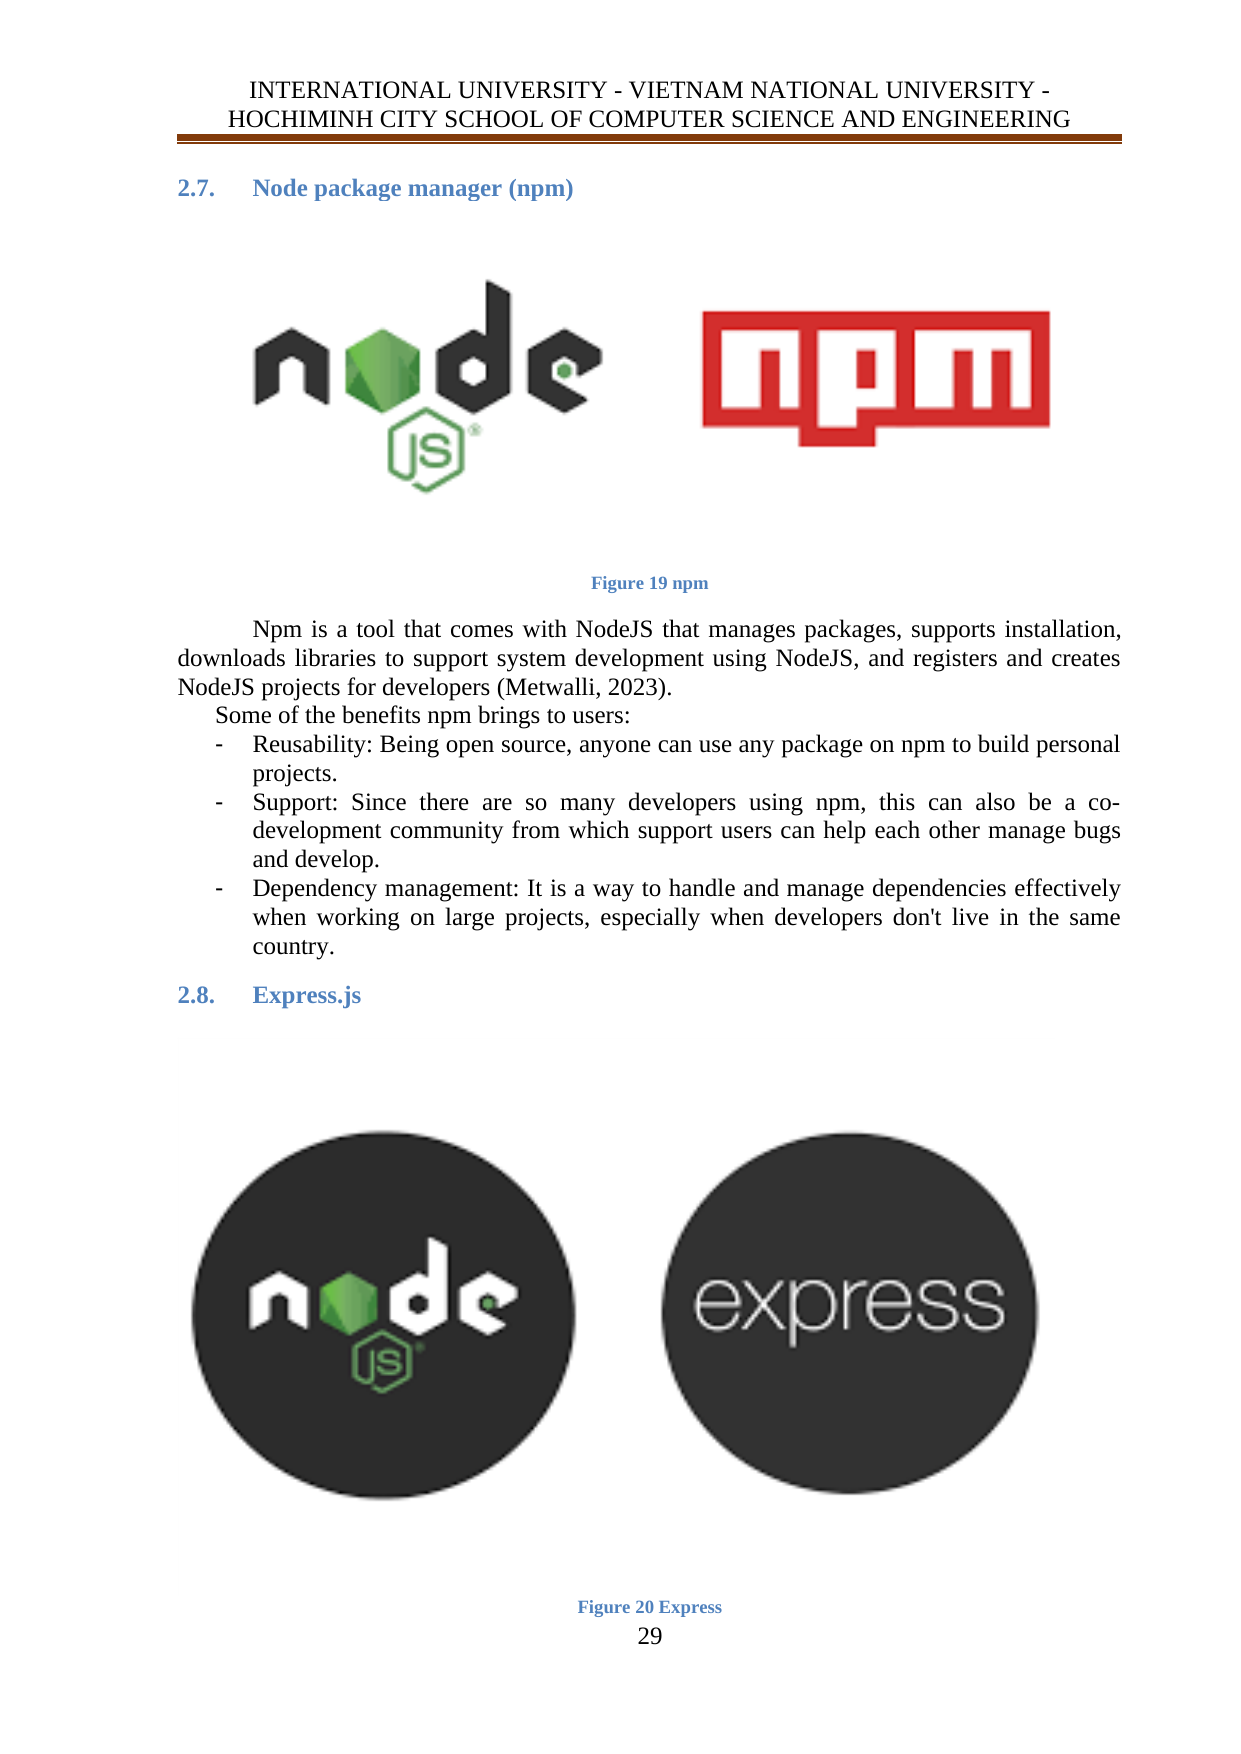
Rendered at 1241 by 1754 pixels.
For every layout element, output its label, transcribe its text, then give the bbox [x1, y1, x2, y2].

text Npm is a tool that comes with NodeJS that manages packages, supports installation, downloads libraries to support system development using NodeJS, and registers and creates NodeJS projects for developers. [177, 614, 1122, 700]
list Reusability: Being open source, anyone can use any package on npm to build personal projects. [215, 729, 1122, 787]
subtitle Node package manager (npm) [177, 173, 1122, 201]
list Dependency management: It is a way to handle and manage dependencies effectively when working on large projects, especially when developers don't live in the same country. [215, 873, 1122, 959]
text Some of the benefits npm brings to users: [177, 700, 1122, 729]
picture [177, 1037, 1056, 1596]
subtitle Express.js [177, 980, 1122, 1009]
picture [177, 201, 1130, 572]
list Support: Since there are so many developers using npm, this can also be a co-development community from which support users can help each other manage bugs and develop. [215, 787, 1122, 873]
